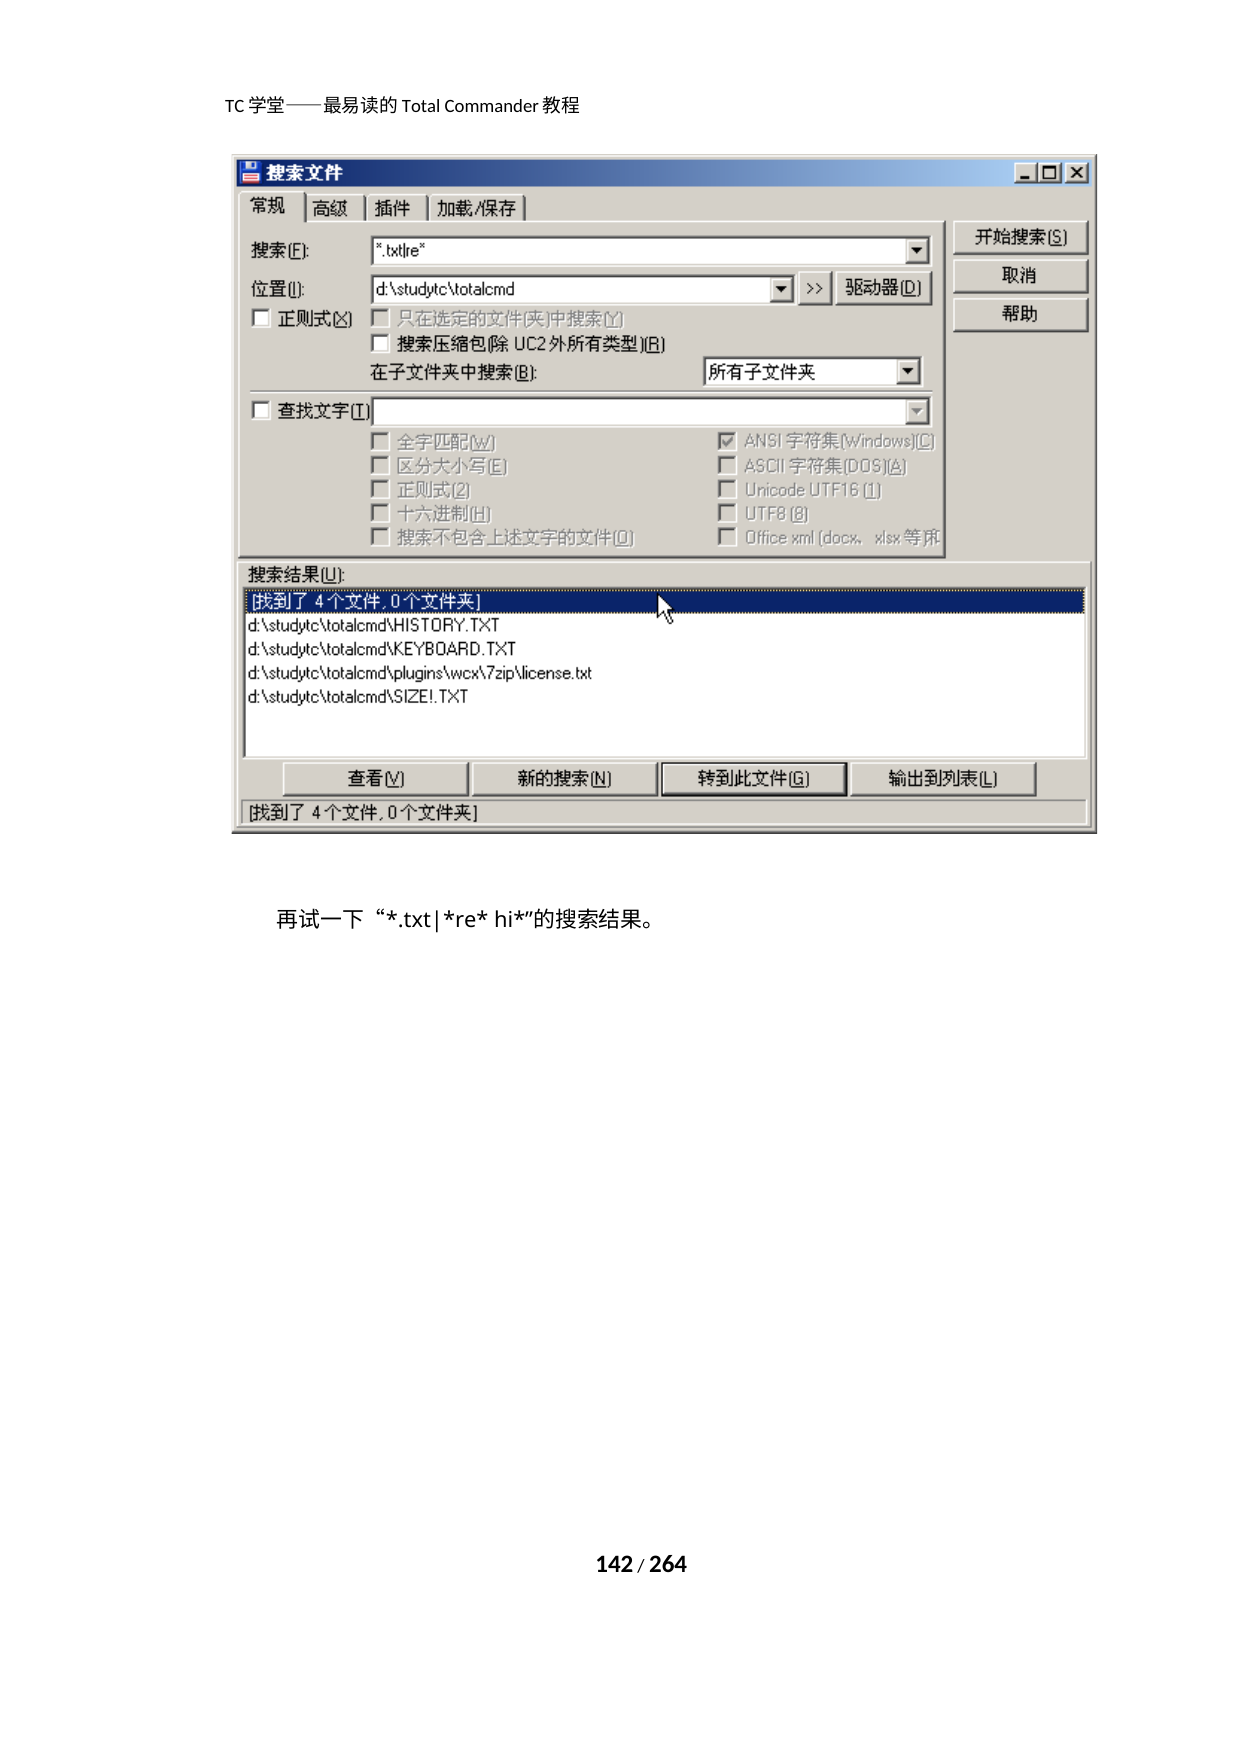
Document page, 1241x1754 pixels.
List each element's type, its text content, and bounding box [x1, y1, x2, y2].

picture [231, 154, 1098, 834]
text 再试一下“*.txt|*re* hi*”的搜索结果。 [232, 898, 1053, 938]
